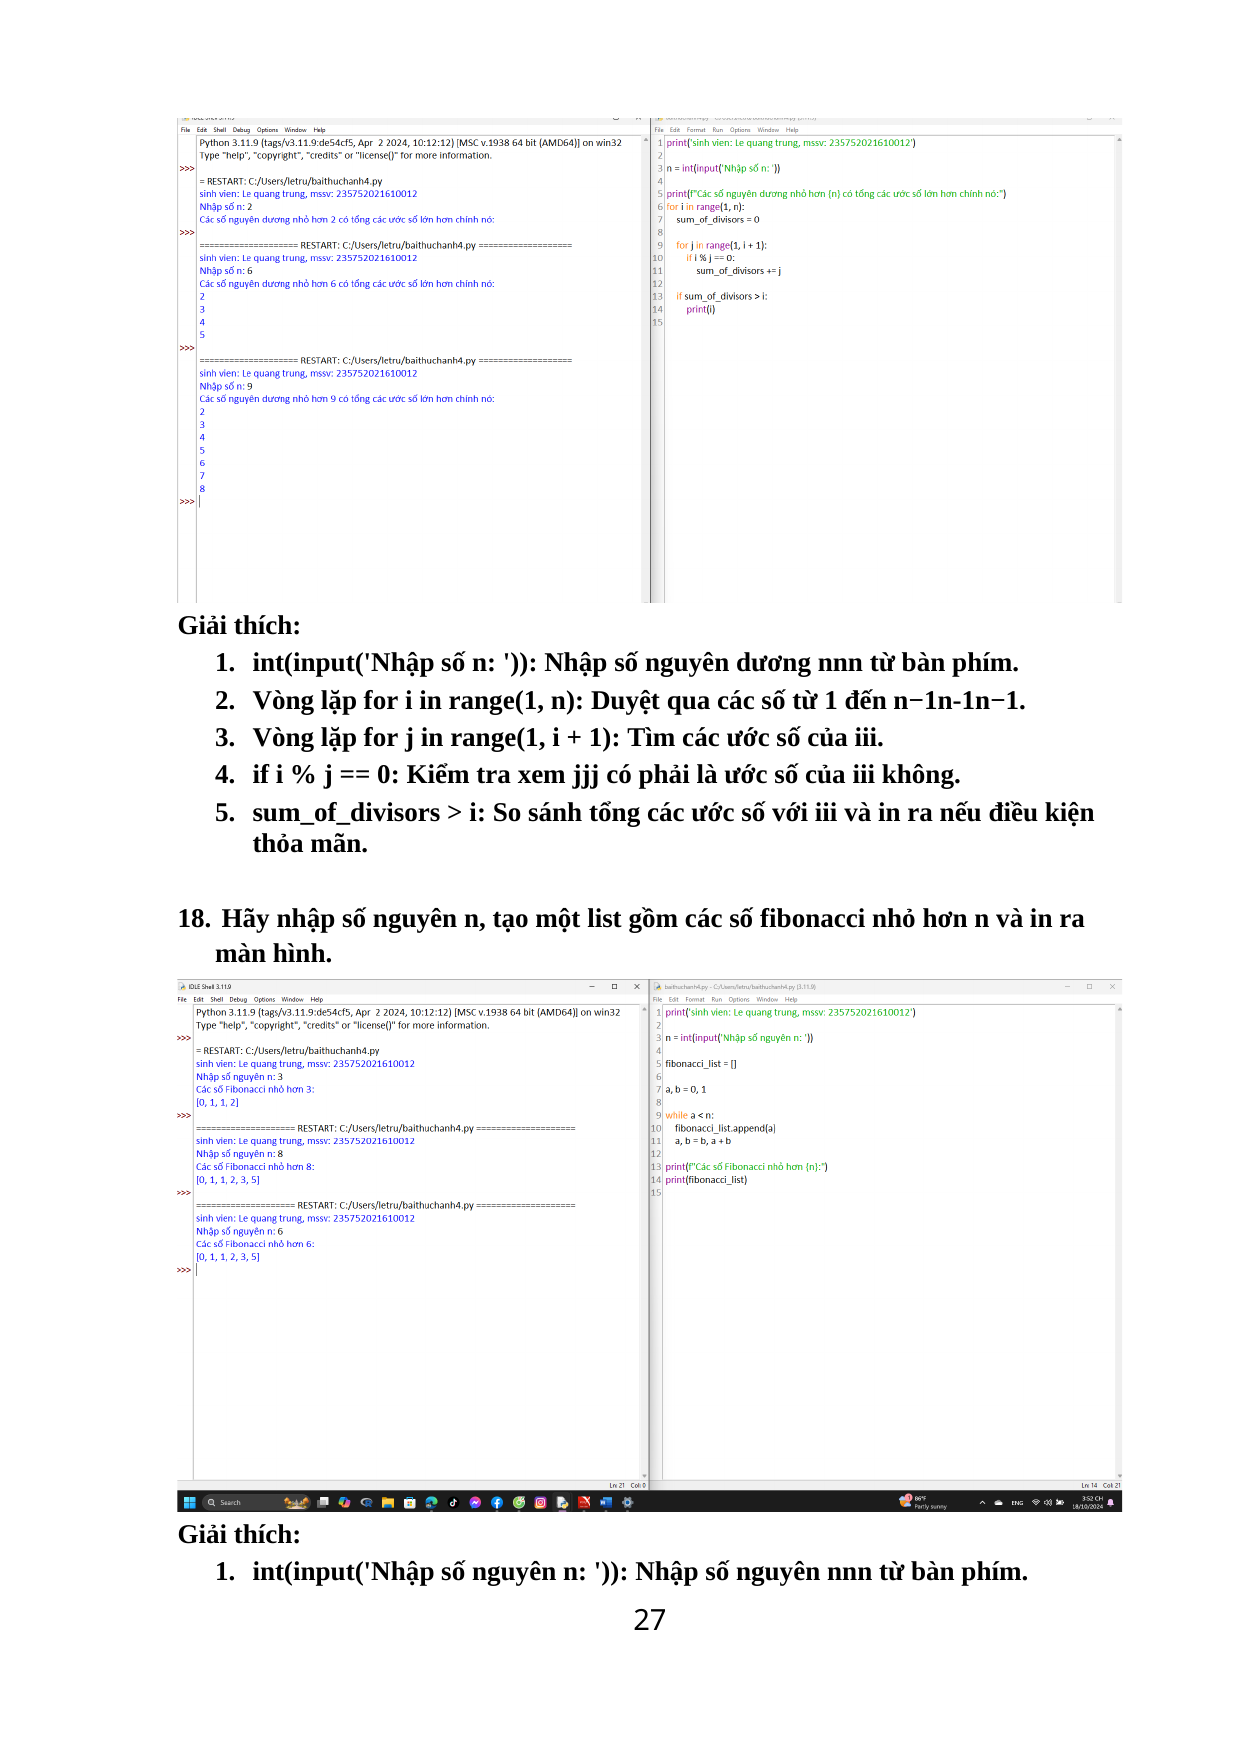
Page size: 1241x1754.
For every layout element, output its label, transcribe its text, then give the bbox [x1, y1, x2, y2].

list int(input('Nhập số n: ')): Nhập số nguyên dương nnn từ bàn phím. [215, 646, 1122, 677]
text Giải thích: [177, 609, 1122, 640]
list int(input('Nhập số nguyên n: ')): Nhập số nguyên nnn từ bàn phím. [215, 1555, 1122, 1586]
list if i % j == 0: Kiểm tra xem jjj có phải là ước số của iii không. [215, 758, 1122, 790]
list Hãy nhập số nguyên n, tạo một list gồm các số fibonacci nhỏ hơn n và in ra màn hình. [177, 902, 1122, 969]
picture [177, 979, 1123, 1512]
text Giải thích: [177, 1518, 1122, 1549]
list sum_of_divisors > i: So sánh tổng các ước số với iii và in ra nếu điều kiện thỏa mãn. [215, 796, 1122, 858]
list Vòng lặp for i in range(1, n): Duyệt qua các số từ 1 đến n−1n-1n−1. [215, 684, 1122, 715]
picture [177, 118, 1123, 603]
list Vòng lặp for j in range(1, i + 1): Tìm các ước số của iii. [215, 721, 1122, 752]
